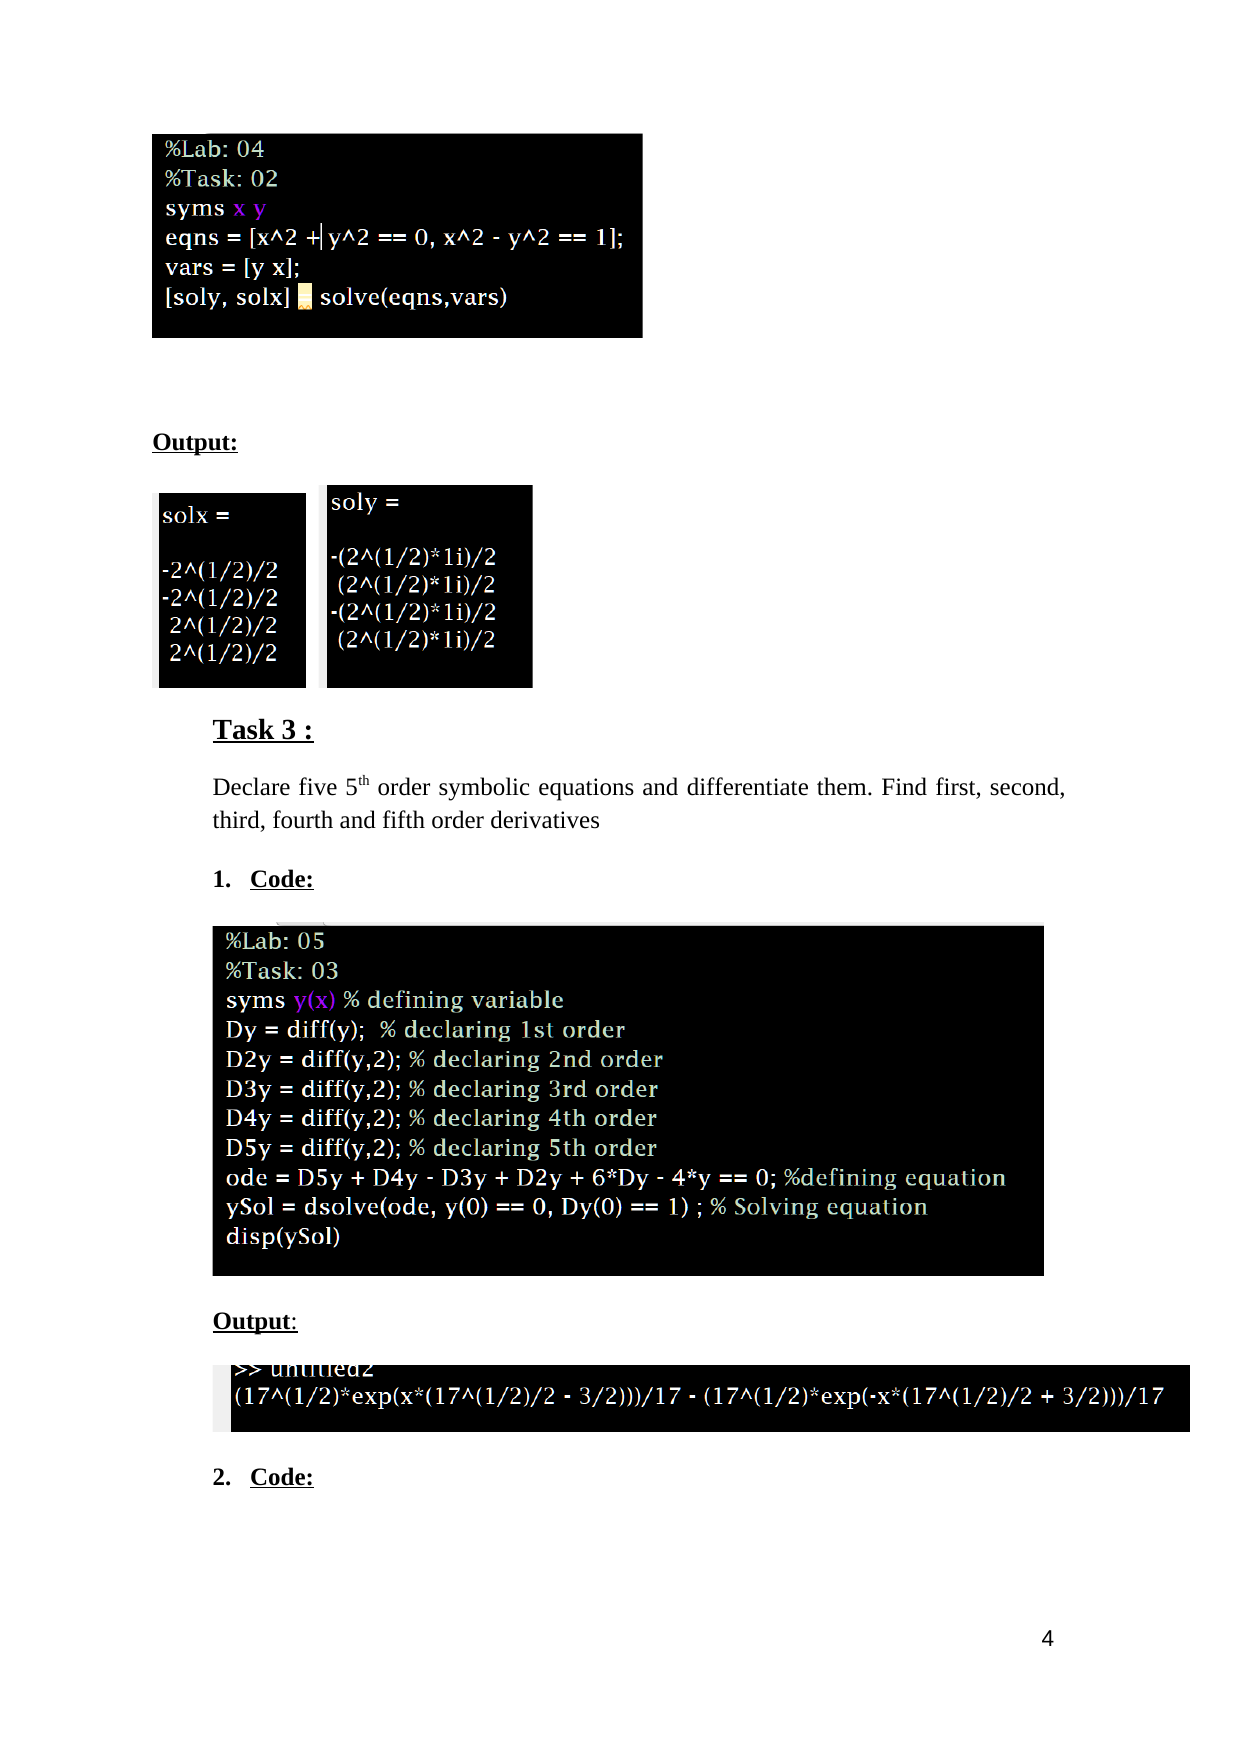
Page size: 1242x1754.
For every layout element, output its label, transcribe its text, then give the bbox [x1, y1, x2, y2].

text Output: [212, 1306, 1067, 1335]
list Code: [212, 864, 1067, 893]
text Declare five 5th order symbolic equations and differentiate them. Find first, second, third, fourth and fifth order derivatives [212, 772, 1067, 834]
picture [212, 922, 1044, 1276]
picture [152, 133, 643, 338]
text Output: [152, 427, 1067, 456]
picture [152, 493, 306, 688]
subtitle Task 3 : [212, 712, 1187, 746]
picture [212, 1365, 1190, 1432]
picture [318, 485, 533, 688]
list Code: [212, 1462, 1067, 1490]
